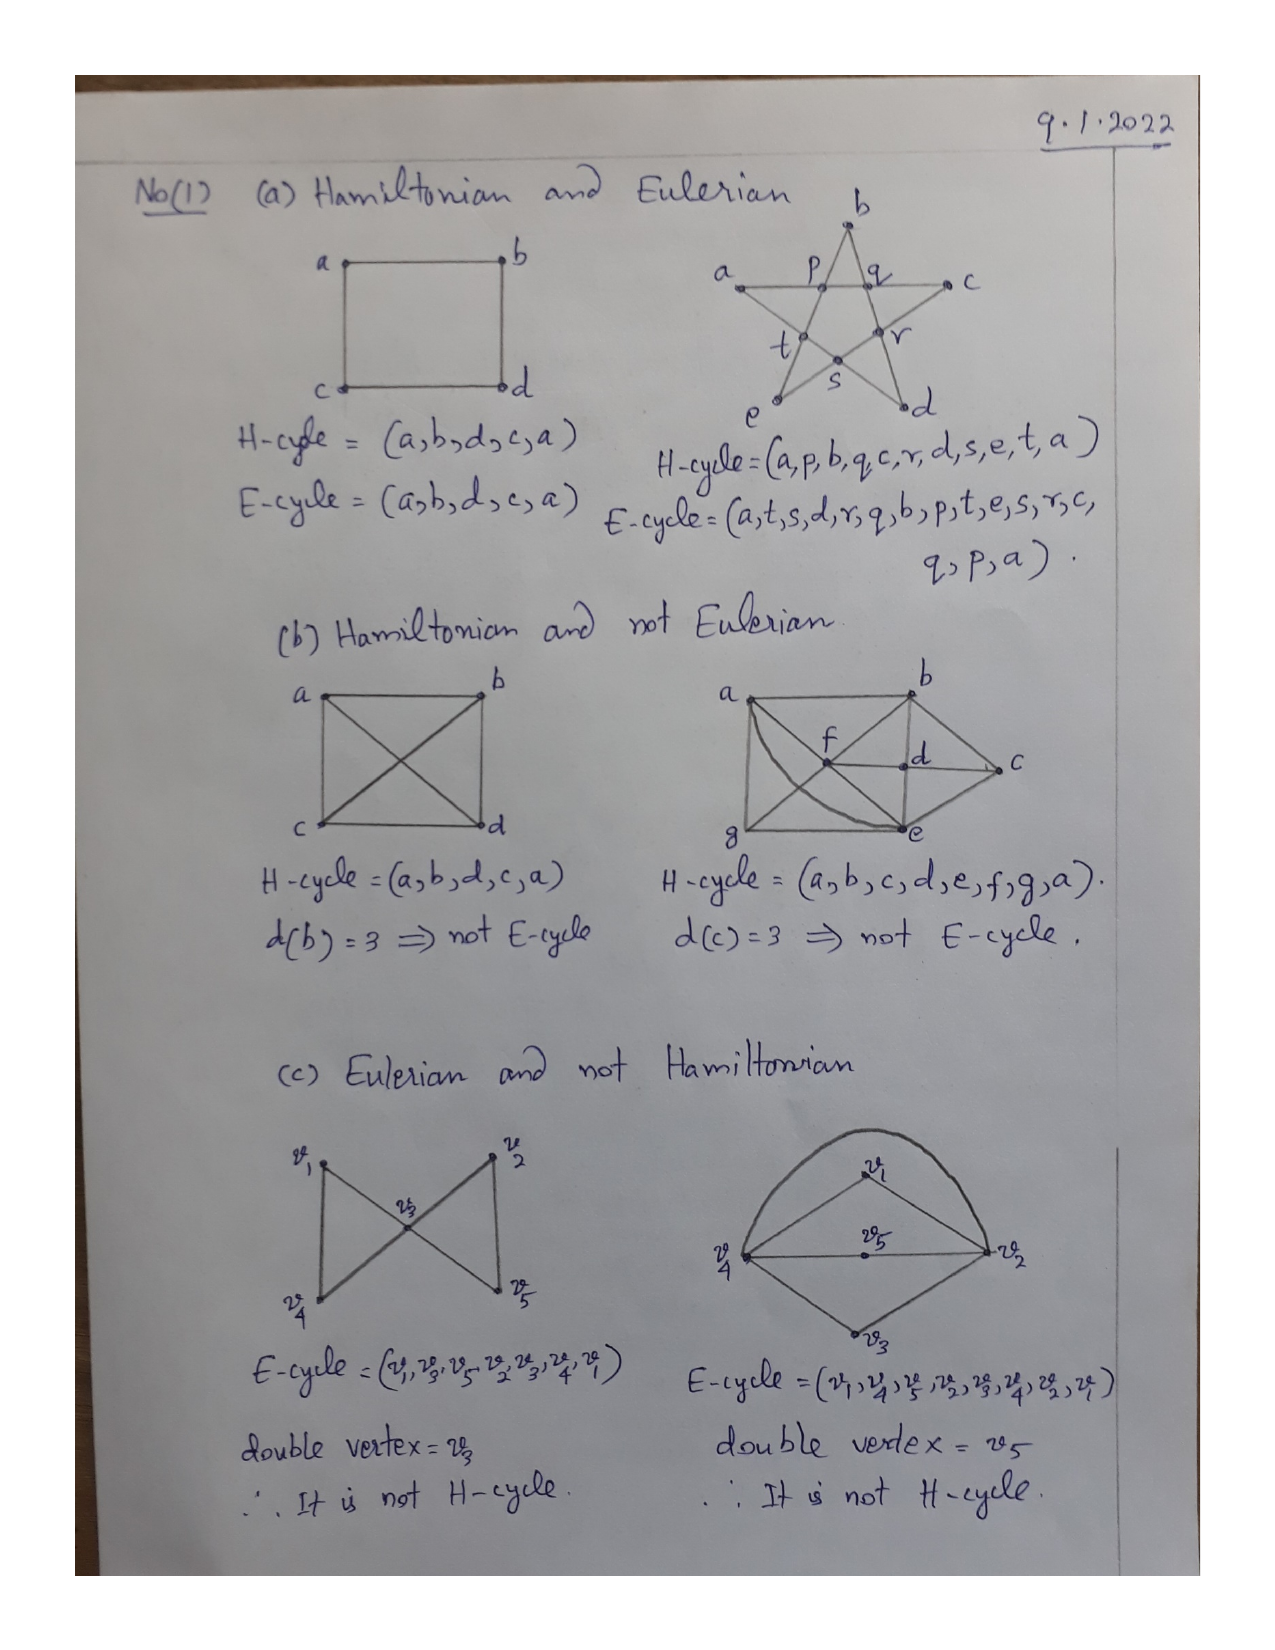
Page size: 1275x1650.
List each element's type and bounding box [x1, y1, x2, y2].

picture [75, 75, 1200, 1576]
